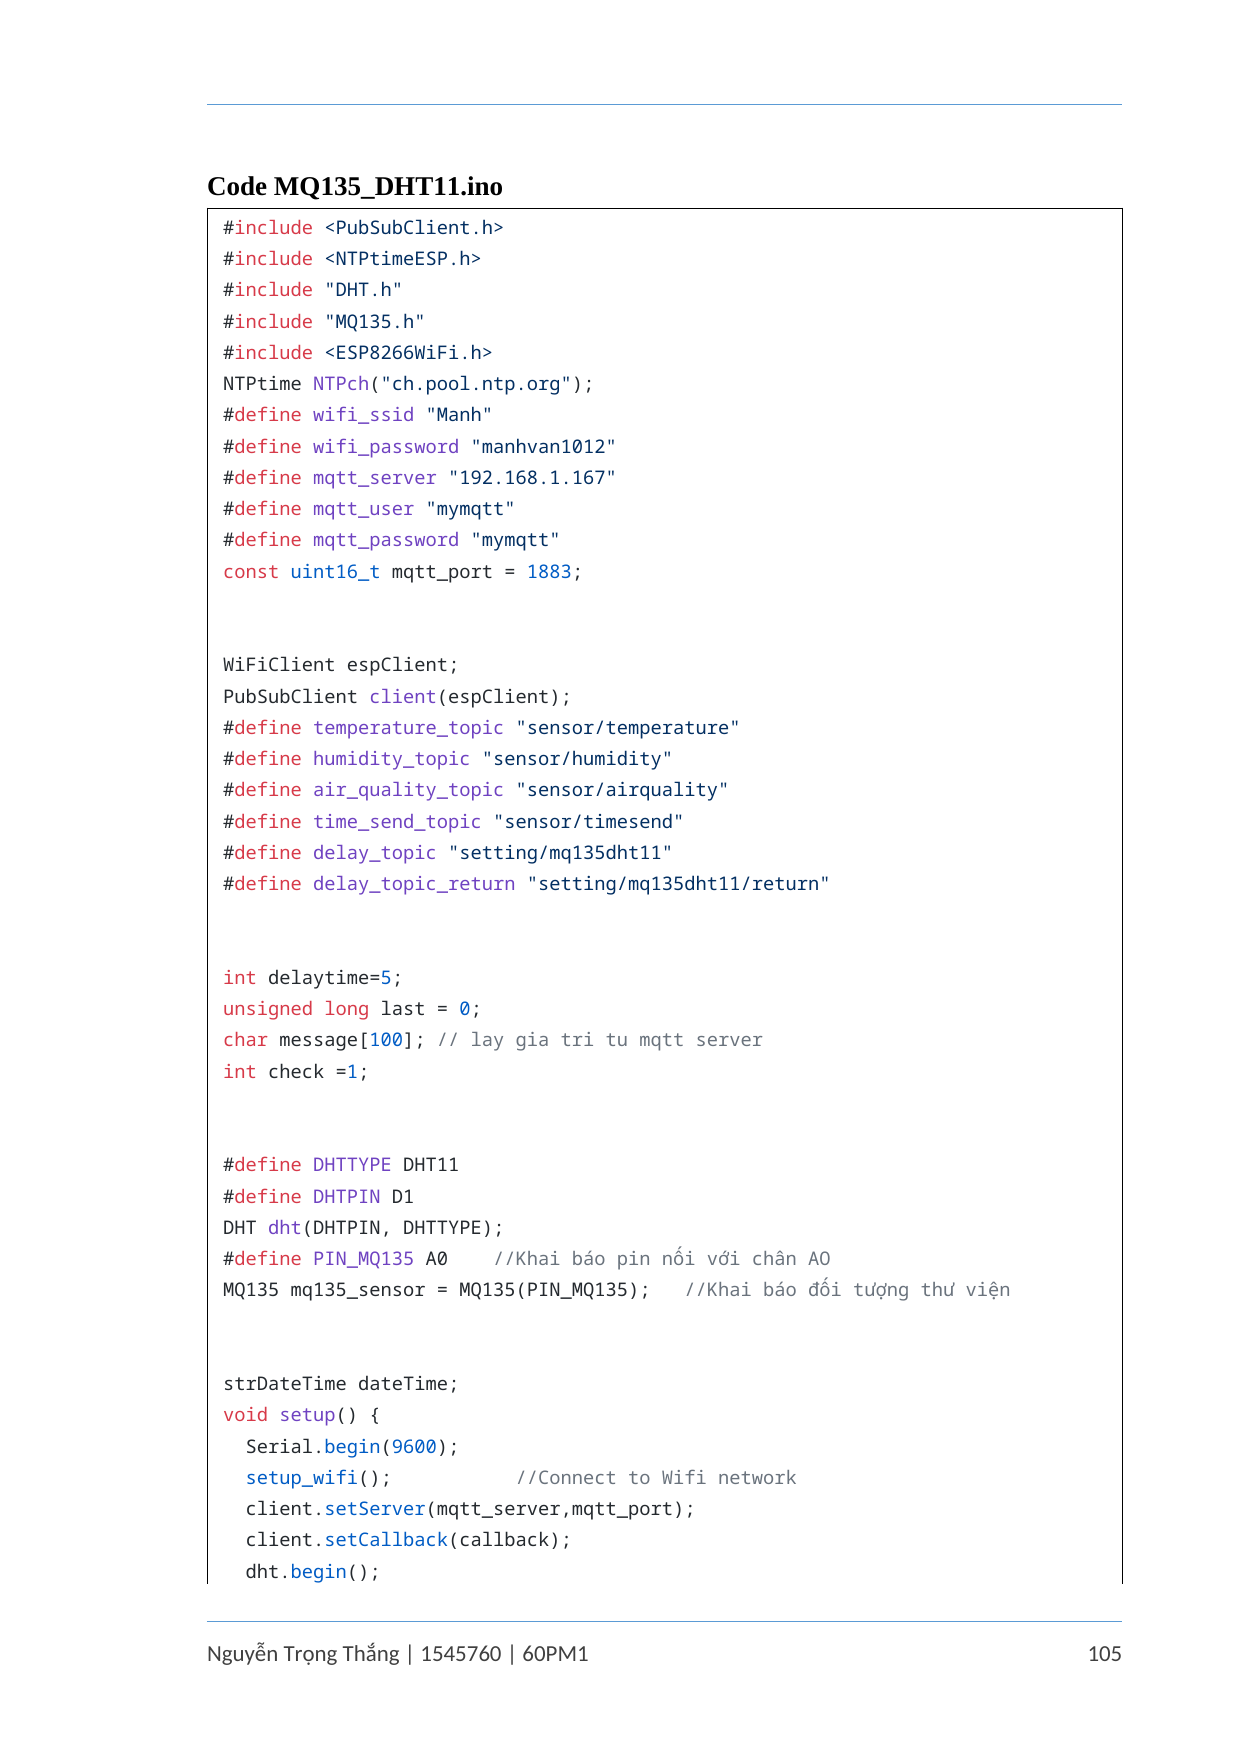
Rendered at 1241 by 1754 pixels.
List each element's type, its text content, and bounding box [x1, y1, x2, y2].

subtitle Code MQ135_DHT11.ino [207, 170, 1122, 201]
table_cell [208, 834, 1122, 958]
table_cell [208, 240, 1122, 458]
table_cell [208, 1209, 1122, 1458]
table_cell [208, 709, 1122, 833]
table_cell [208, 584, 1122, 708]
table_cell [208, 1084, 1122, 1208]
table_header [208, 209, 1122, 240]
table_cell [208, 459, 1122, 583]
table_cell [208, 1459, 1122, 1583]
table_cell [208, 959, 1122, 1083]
